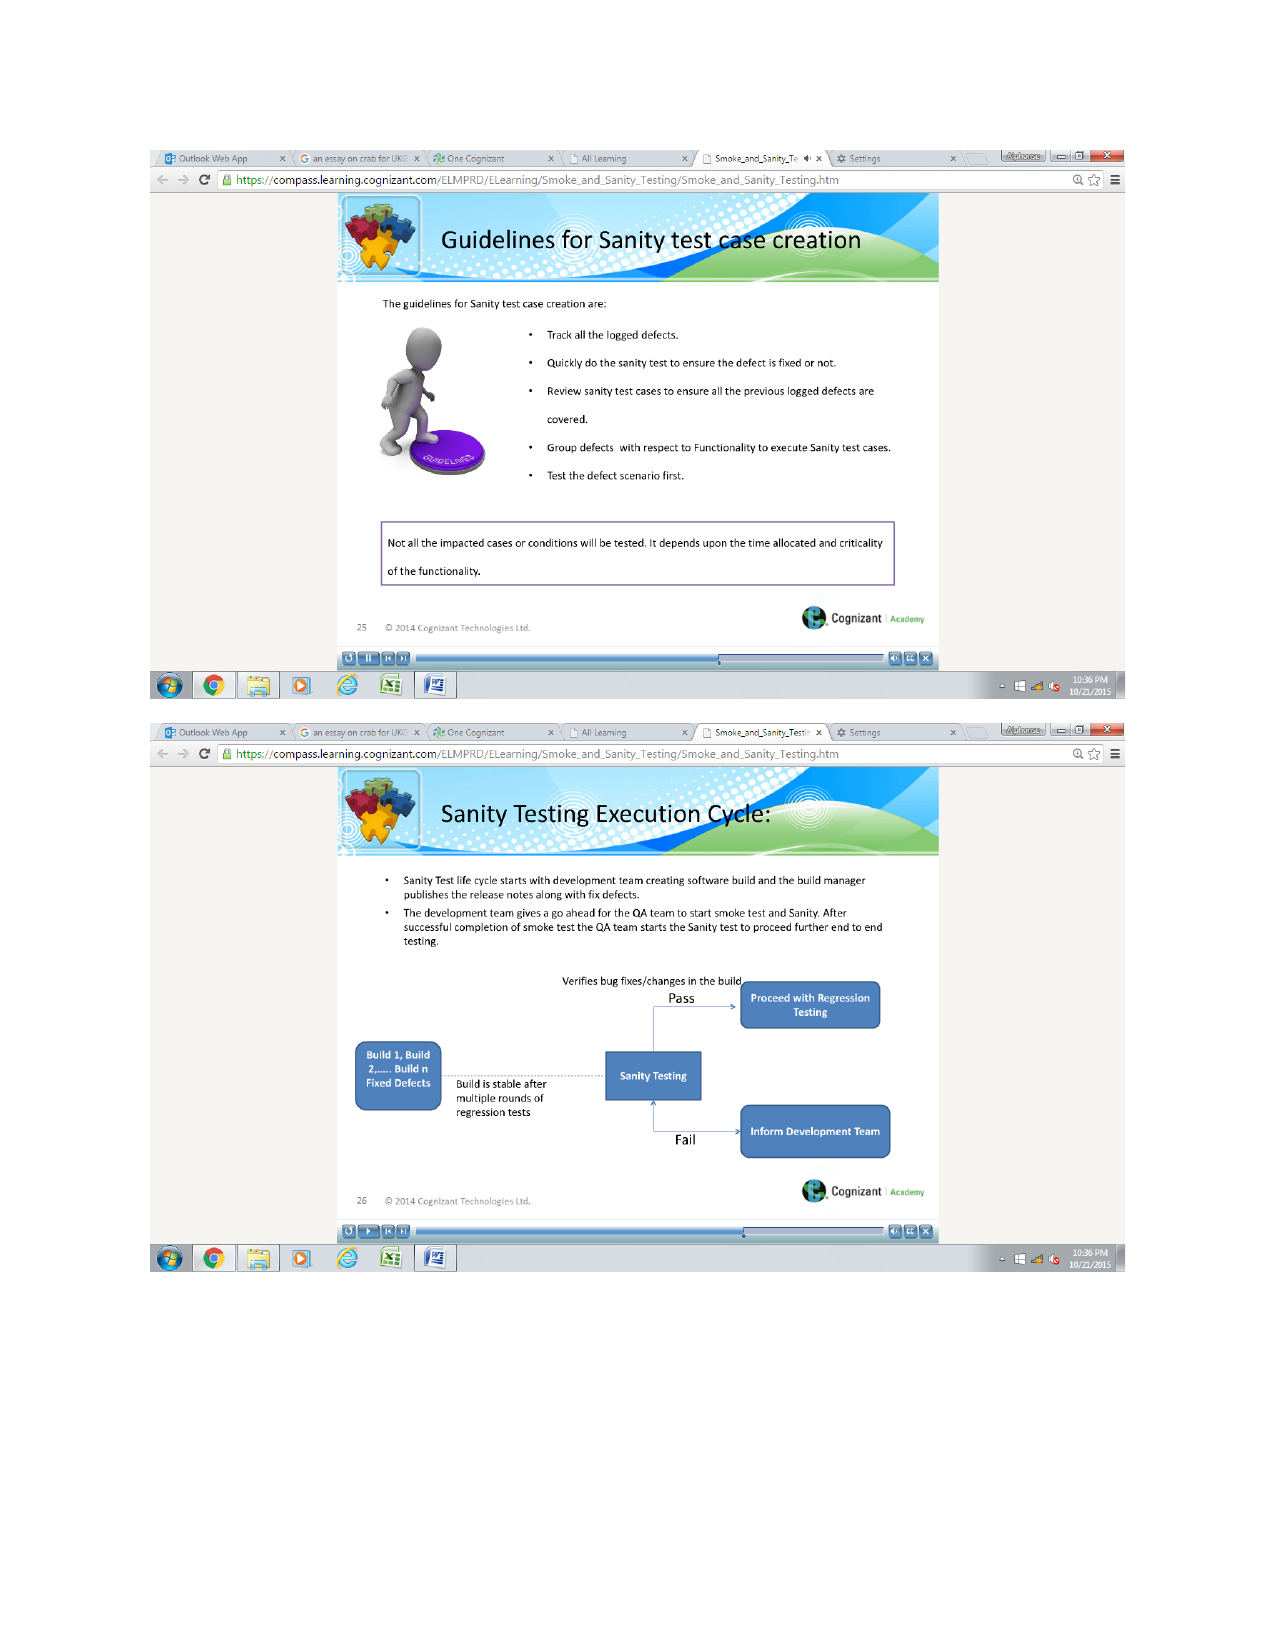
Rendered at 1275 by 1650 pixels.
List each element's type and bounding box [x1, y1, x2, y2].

picture [150, 723, 1125, 1272]
picture [150, 150, 1125, 699]
